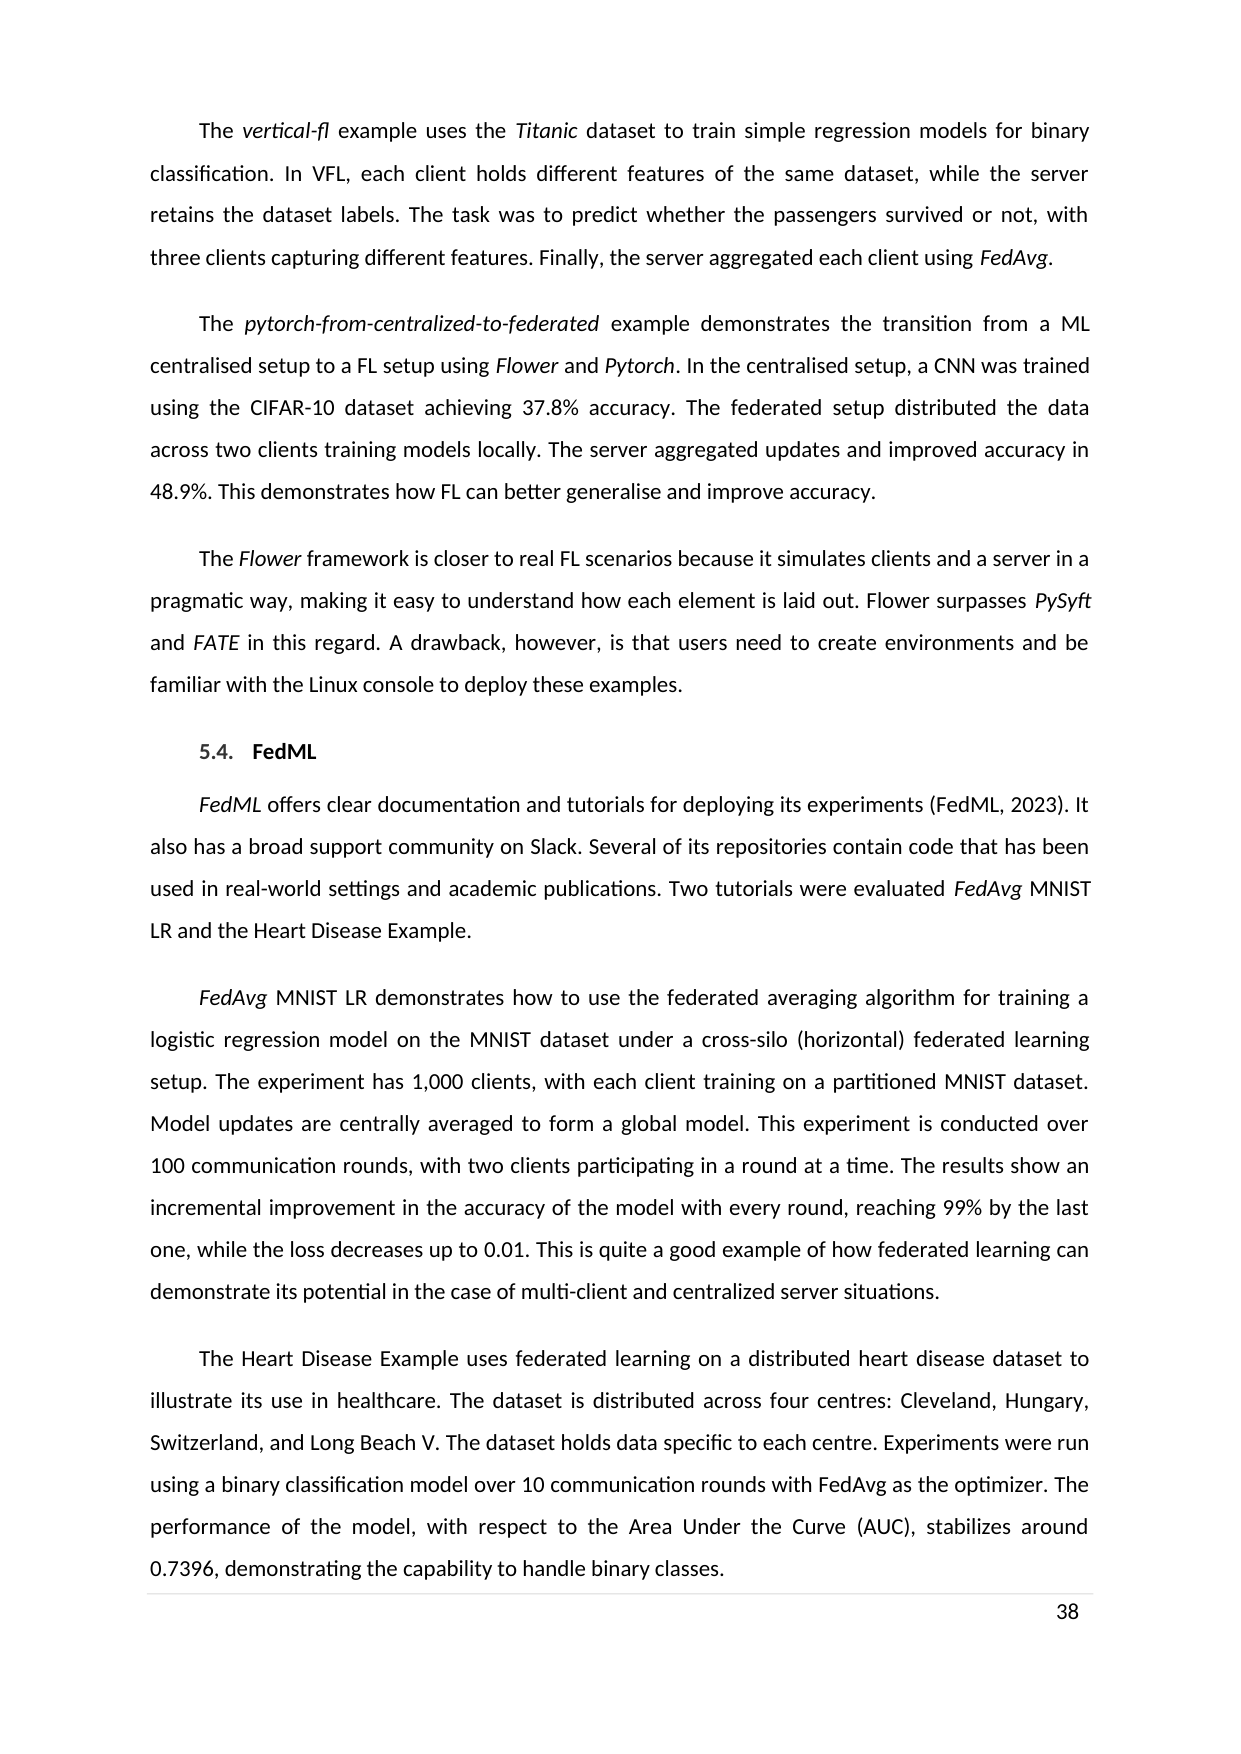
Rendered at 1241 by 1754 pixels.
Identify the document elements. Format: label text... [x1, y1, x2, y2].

text The Heart Disease Example uses federated learning on a distributed heart disease dataset to illustrate its use in healthcare. The dataset is distributed across four centres: Cleveland, Hungary, Switzerland, and Long Beach V. The dataset holds data specific to each centre. Experiments were run using a binary classification model over 10 communication rounds with FedAvg as the optimizer. The performance of the model, with respect to the Area Under the Curve (AUC), stabilizes around 0.7396, demonstrating the capability to handle binary classes. [150, 1344, 1091, 1582]
text The Flower framework is closer to real FL scenarios because it simulates clients and a server in a pragmatic way, making it easy to understand how each element is laid out. Flower surpasses PySyft and FATE in this regard. A drawback, however, is that users need to create environments and be familiar with the Linux console to deploy these examples. [150, 544, 1091, 698]
text The pytorch-from-centralized-to-federated example demonstrates the transition from a ML centralised setup to a FL setup using Flower and Pytorch. In the centralised setup, a CNN was trained using the CIFAR-10 dataset achieving 37.8% accuracy. The federated setup distributed the data across two clients training models locally. The server aggregated updates and improved accuracy in 48.9%. This demonstrates how FL can better generalise and improve accuracy. [150, 309, 1091, 506]
text FedAvg MNIST LR demonstrates how to use the federated averaging algorithm for training a logistic regression model on the MNIST dataset under a cross-silo (horizontal) federated learning setup. The experiment has 1,000 clients, with each client training on a partitioned MNIST dataset. Model updates are centrally averaged to form a global model. This experiment is conducted over 100 communication rounds, with two clients participating in a round at a time. The results show an incremental improvement in the accuracy of the model with every round, reaching 99% by the last one, while the loss decreases up to 0.01. This is quite a good example of how federated learning can demonstrate its potential in the case of multi-client and centralized server situations. [150, 983, 1091, 1305]
text FedML offers clear documentation and tutorials for deploying its experiments (FedML, 2023). It also has a broad support community on Slack. Several of its repositories contain code that has been used in real-world settings and academic publications. Two tutorials were evaluated FedAvg MNIST LR and the Heart Disease Example. [150, 790, 1091, 944]
subtitle FedML [199, 737, 1126, 765]
text The vertical-fl example uses the Titanic dataset to train simple regression models for binary classification. In VFL, each client holds different features of the same dataset, while the server retains the dataset labels. The task was to predict whether the passengers survived or not, with three clients capturing different features. Finally, the server aggregated each client using FedAvg. [150, 117, 1091, 271]
